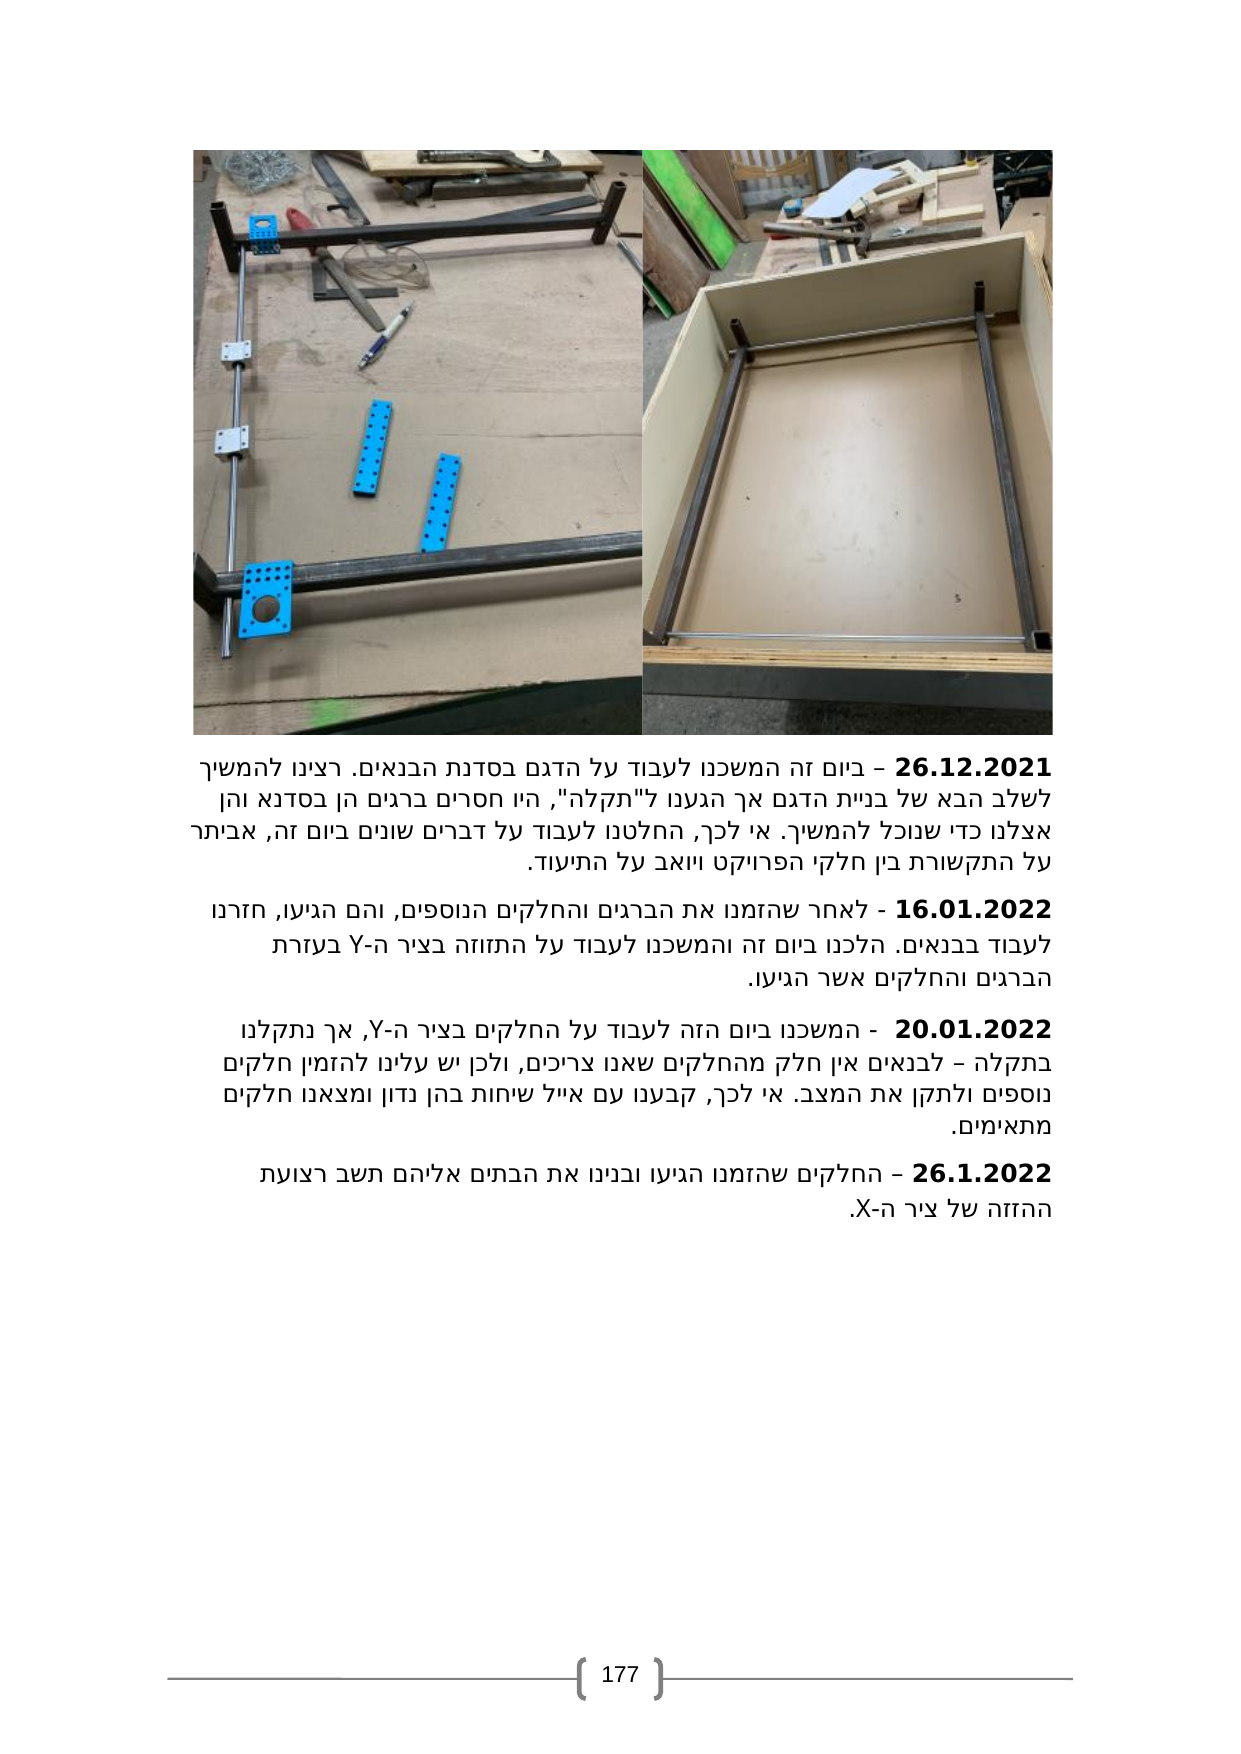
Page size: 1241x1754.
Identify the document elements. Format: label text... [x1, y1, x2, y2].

picture [193, 150, 1053, 735]
text 16.01.2022 - לאחר שהזמנו את הברגים והחלקים הנוספים, והם הגיעו, חזרנו לעבוד בבנאים. הלכנו ביום זה והמשכנו לעבוד על התזוזה בציר ה-Y בעזרת הברגים והחלקים אשר הגיעו. [187, 896, 1053, 993]
text 20.01.2022 - המשכנו ביום הזה לעבוד על החלקים בציר ה-Y, אך נתקלנו בתקלה – לבנאים אין חלק מהחלקים שאנו צריכים, ולכן יש עלינו להזמין חלקים נוספים ולתקן את המצב. אי לכך, קבענו עם אייל שיחות בהן נדון ומצאנו חלקים מתאימים. [187, 1012, 1053, 1140]
text 26.1.2022 – החלקים שהזמנו הגיעו ובנינו את הבתים אליהם תשב רצועת ההזזה של ציר ה-X. [187, 1159, 1053, 1224]
text 26.12.2021 – ביום זה המשכנו לעבוד על הדגם בסדנת הבנאים. רצינו להמשיך לשלב הבא של בניית הדגם אך הגענו ל"תקלה", היו חסרים ברגים הן בסדנא והן אצלנו כדי שנוכל להמשיך. אי לכך, החלטנו לעבוד על דברים שונים ביום זה, אביתר על התקשורת בין חלקי הפרויקט ויואב על התיעוד. [187, 753, 1053, 877]
